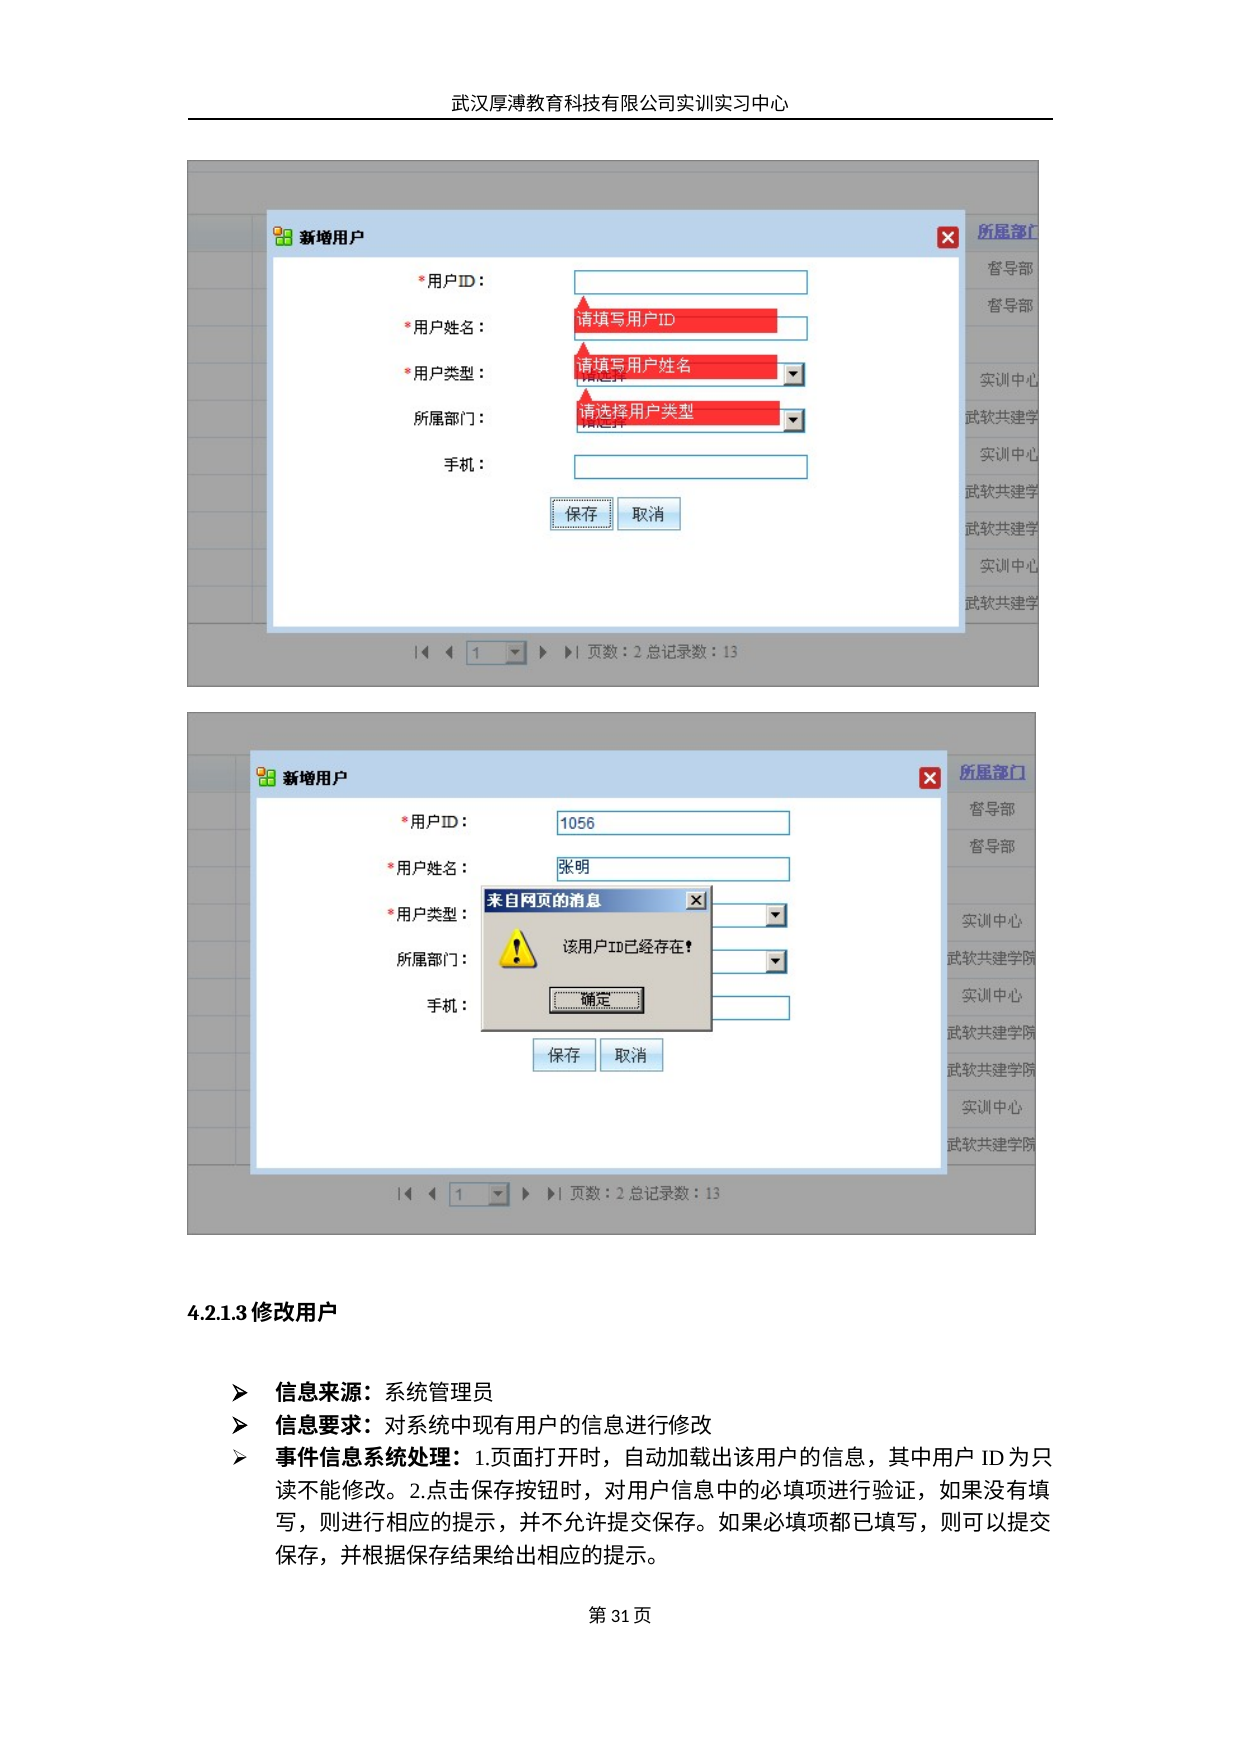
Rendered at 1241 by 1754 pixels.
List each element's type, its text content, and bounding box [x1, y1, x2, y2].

subtitle 4.2.1.3修改用户 [187, 1294, 1053, 1327]
picture [187, 712, 1036, 1235]
list 信息要求：对系统中现有用户的信息进行修改 [231, 1407, 1053, 1440]
list 信息来源：系统管理员 [231, 1375, 1053, 1407]
picture [187, 160, 1039, 687]
list 事件信息系统处理：1.页面打开时，自动加载出该用户的信息，其中用户ID为只读不能修改。2.点击保存按钮时，对用户信息中的必填项进行验证，如果没有填写，则进行相应的提示，并不允许提交保存。如果必填项都已填写，则可以提交保存，并根据保存结果给出相应的提示。 [231, 1440, 1053, 1570]
